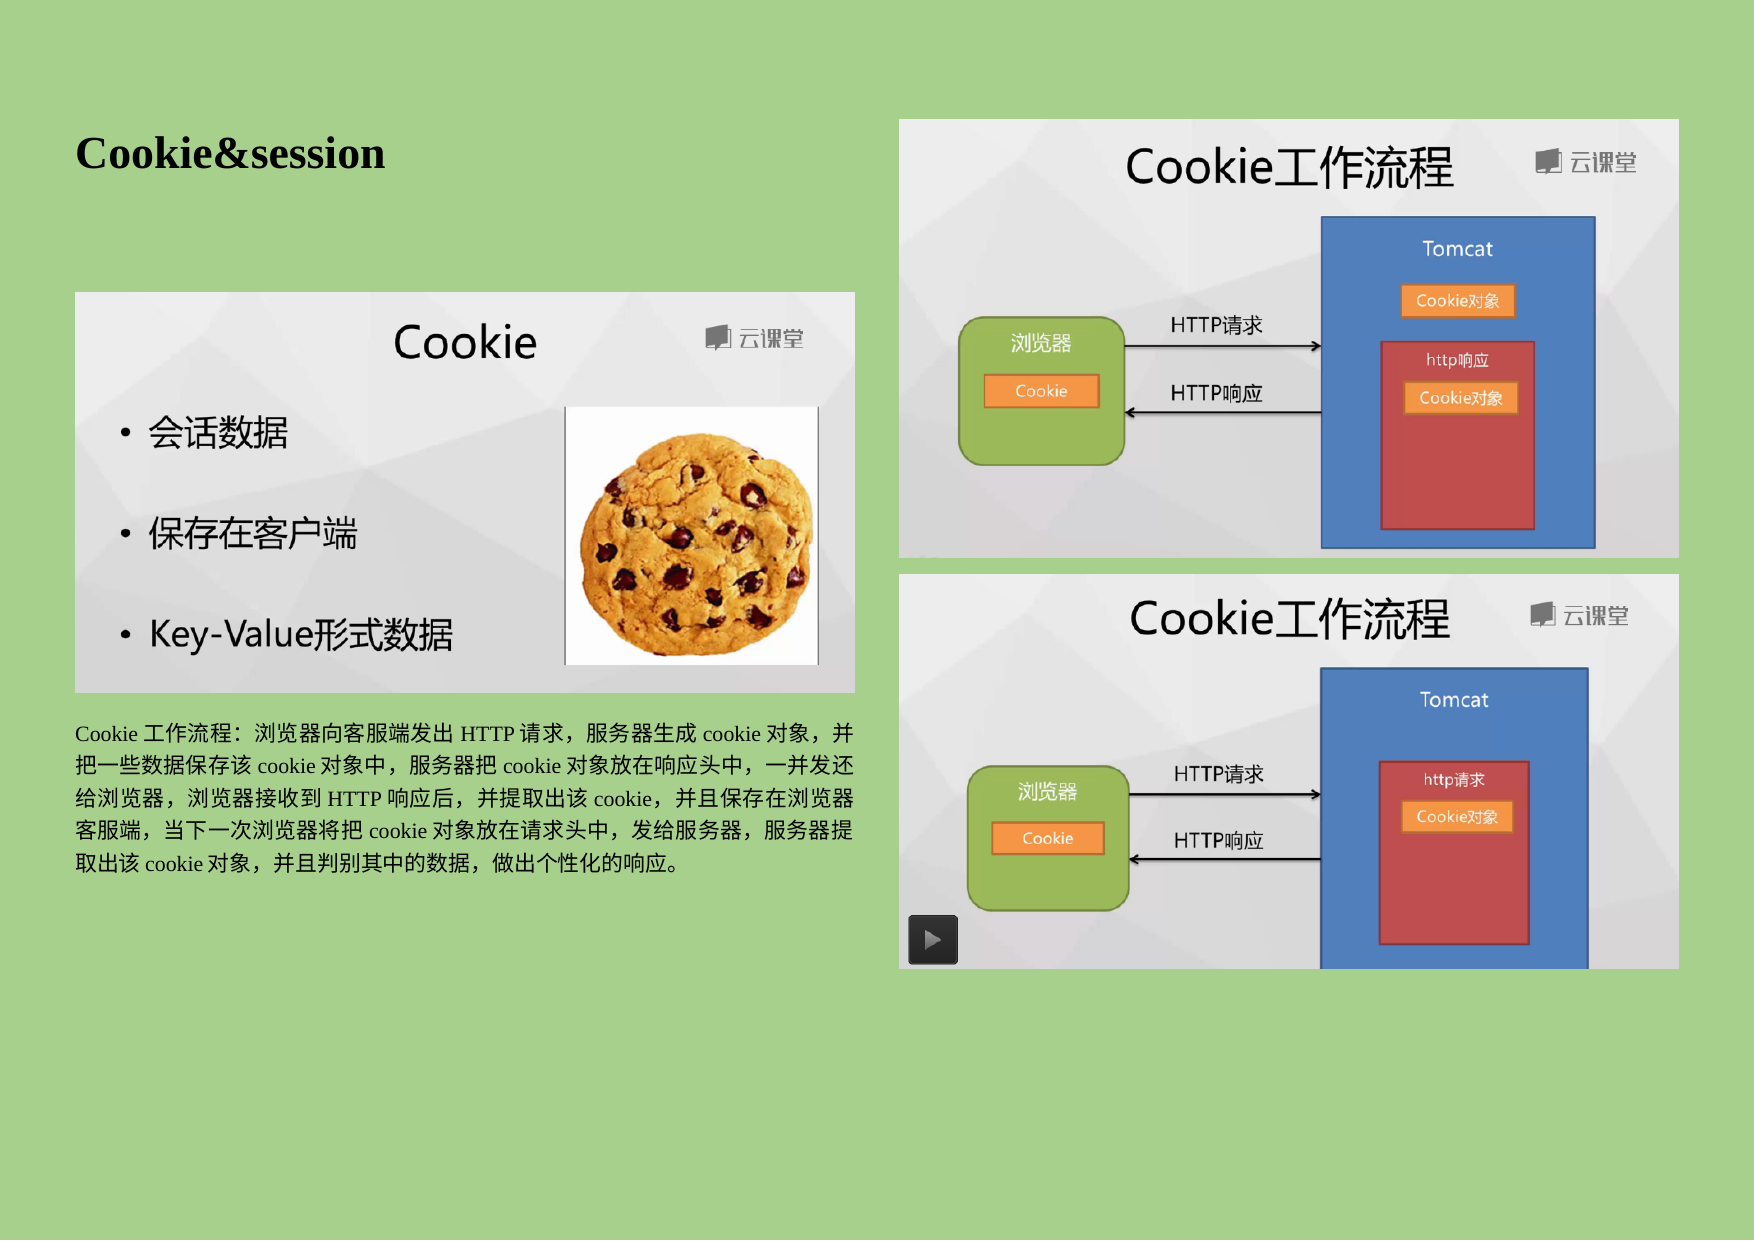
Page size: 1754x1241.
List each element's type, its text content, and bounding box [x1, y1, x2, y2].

picture [75, 292, 855, 693]
picture [899, 119, 1679, 558]
subtitle Cookie&session [75, 119, 855, 184]
picture [899, 574, 1679, 969]
text Cookie工作流程：浏览器向客服端发出HTTP请求，服务器生成cookie对象，并把一些数据保存该cookie对象中，服务器把cookie对象放在响应头中，一并发还给浏览器，浏览器接收到HTTP响应后，并提取出该cookie，并且保存在浏览器客服端，当下一次浏览器将把cookie对象放在请求头中，发给服务器，服务器提取出该cookie对象，并且判别其中的数据，做出个性化的响应。 [75, 715, 855, 878]
